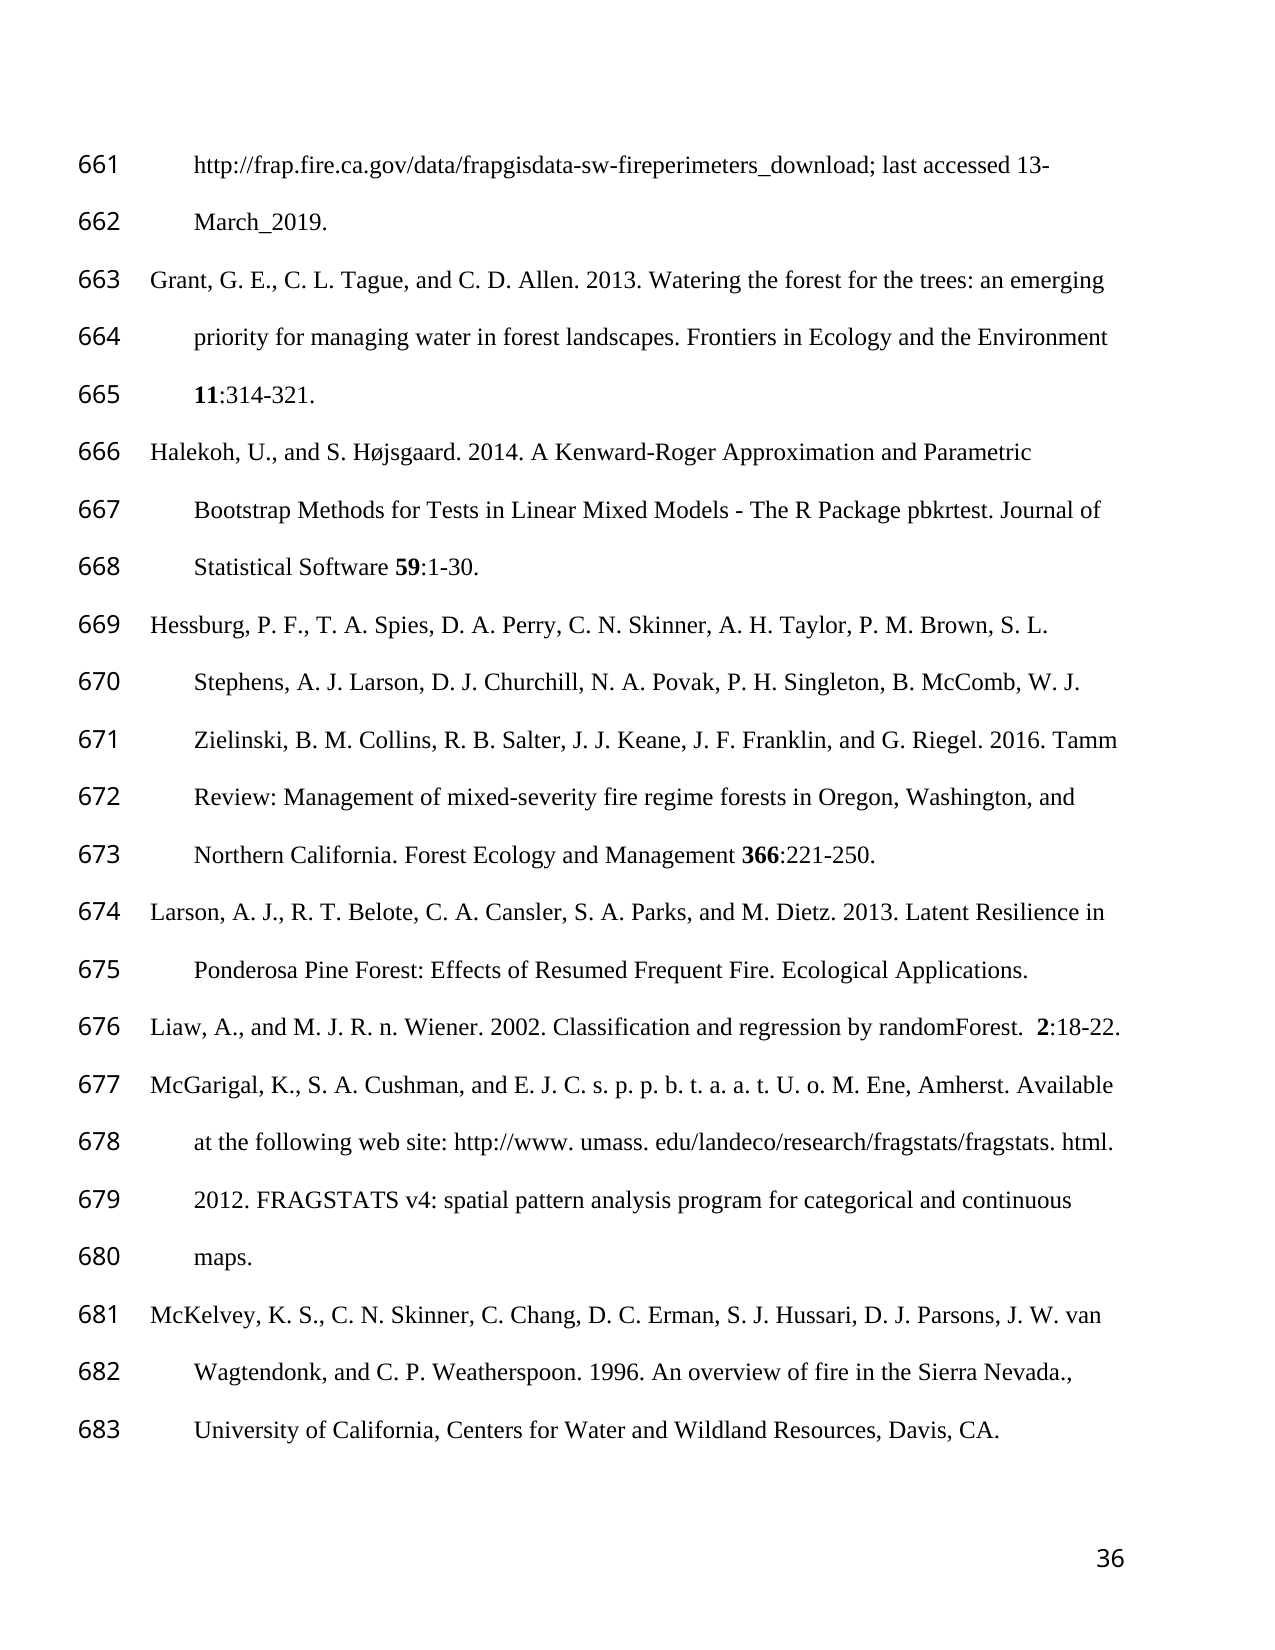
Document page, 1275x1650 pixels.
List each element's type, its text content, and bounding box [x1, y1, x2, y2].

text Grant, G. E., C. L. Tague, and C. D. Allen. 2013. Watering the forest for the trees: an emerging priority for managing water in forest landscapes. Frontiers in Ecology and the Environment 11:314-321. [150, 265, 1125, 409]
text Halekoh, U., and S. Højsgaard. 2014. A Kenward-Roger Approximation and Parametric Bootstrap Methods for Tests in Linear Mixed Models - The R Package pbkrtest. Journal of Statistical Software 59:1-30. [150, 437, 1125, 581]
text Larson, A. J., R. T. Belote, C. A. Cansler, S. A. Parks, and M. Dietz. 2013. Latent Resilience in Ponderosa Pine Forest: Effects of Resumed Frequent Fire. Ecological Applications. [150, 897, 1125, 984]
text McGarigal, K., S. A. Cushman, and E. J. C. s. p. p. b. t. a. a. t. U. o. M. Ene, Amherst. Available at the following web site: http://www. umass. edu/landeco/research/fragstats/fragstats. html. 2012. FRAGSTATS v4: spatial pattern analysis program for categorical and continuous maps. [150, 1070, 1125, 1271]
text McKelvey, K. S., C. N. Skinner, C. Chang, D. C. Erman, S. J. Hussari, D. J. Parsons, J. W. van Wagtendonk, and C. P. Weatherspoon. 1996. An overview of fire in the Sierra Nevada., University of California, Centers for Water and Wildland Resources, Davis, CA. [150, 1300, 1125, 1444]
text Hessburg, P. F., T. A. Spies, D. A. Perry, C. N. Skinner, A. H. Taylor, P. M. Brown, S. L. Stephens, A. J. Larson, D. J. Churchill, N. A. Povak, P. H. Singleton, B. McComb, W. J. Zielinski, B. M. Collins, R. B. Salter, J. J. Keane, J. F. Franklin, and G. Riegel. 2016. Tamm Review: Management of mixed-severity fire regime forests in Oregon, Washington, and Northern California. Forest Ecology and Management 366:221-250. [150, 610, 1125, 869]
text Liaw, A., and M. J. R. n. Wiener. 2002. Classification and regression by randomForest. 2:18-22. [150, 1012, 1125, 1041]
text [150, 150, 1125, 236]
